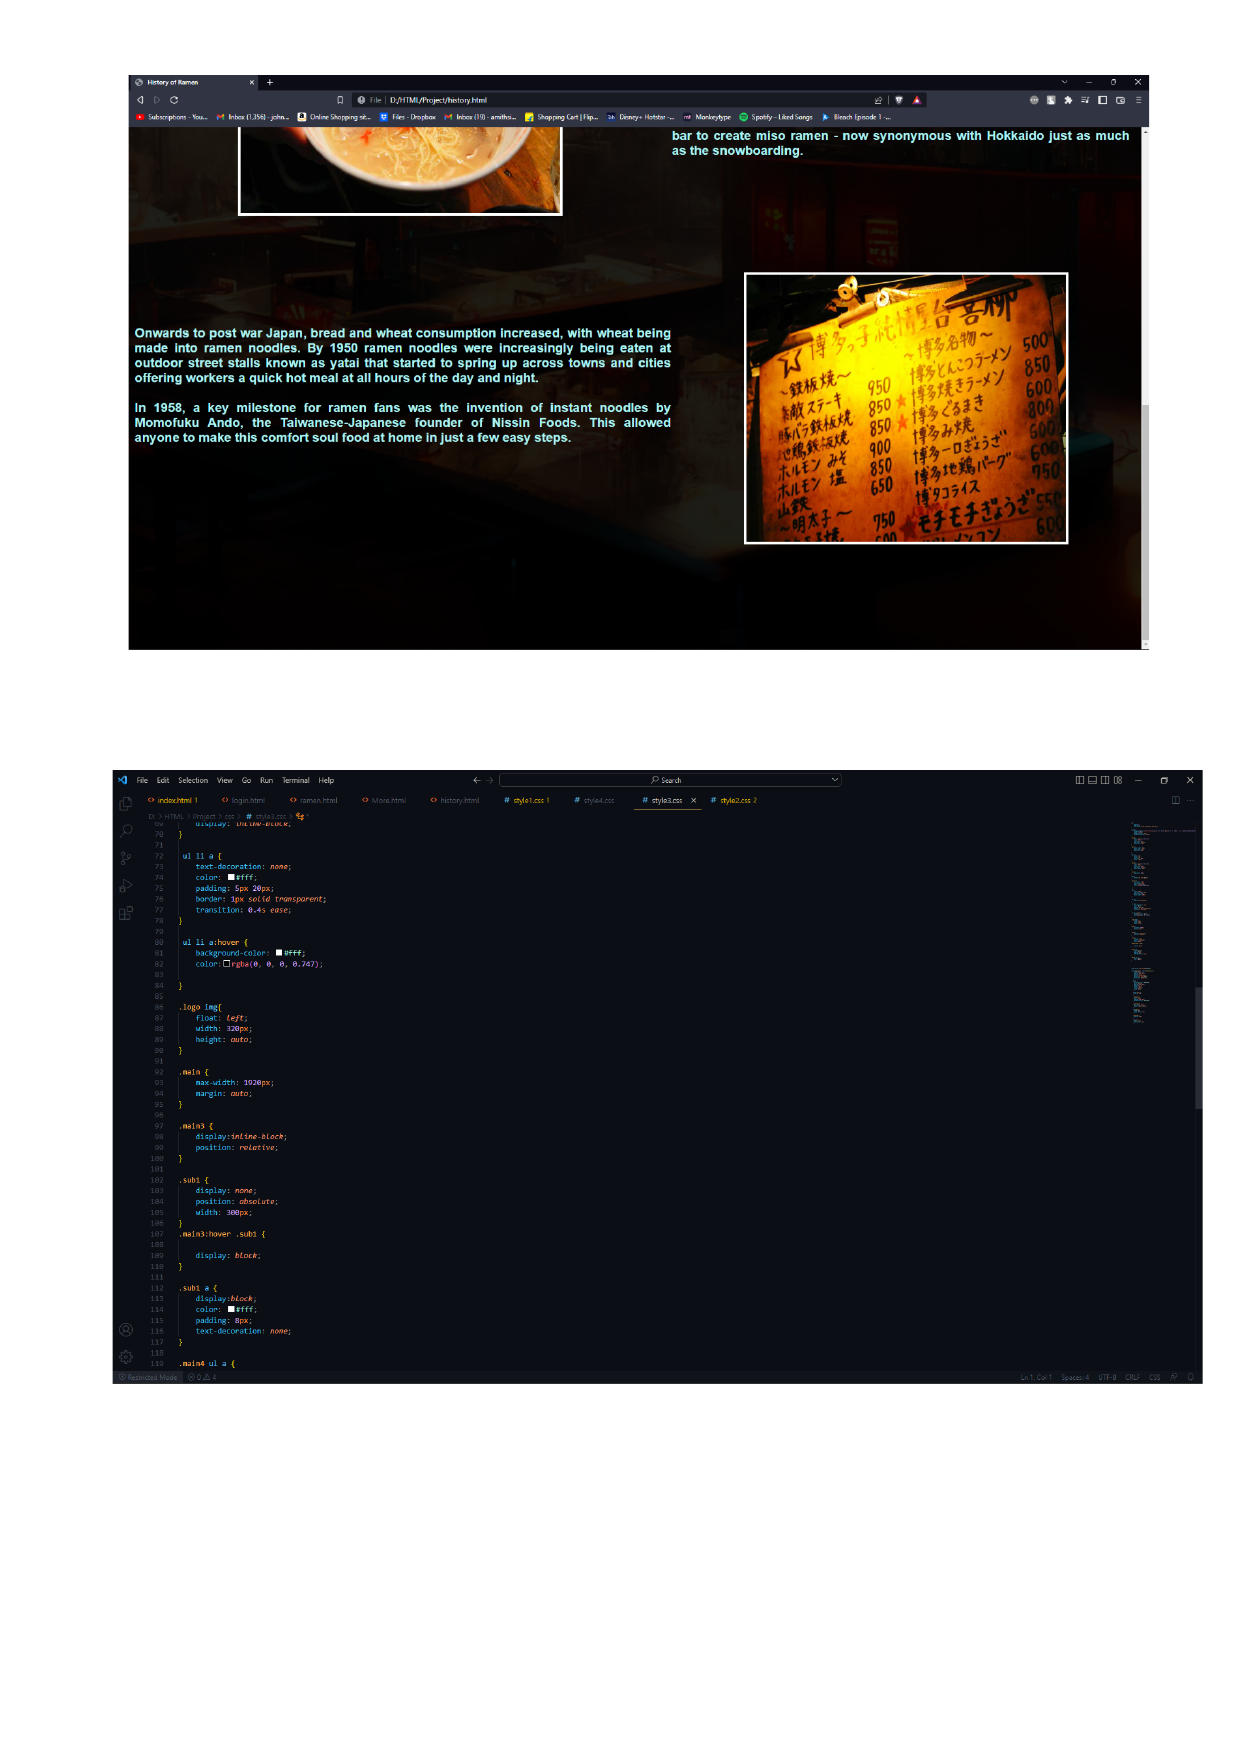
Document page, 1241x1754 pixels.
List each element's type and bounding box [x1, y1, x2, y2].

picture [128, 75, 1150, 650]
picture [112, 770, 1203, 1384]
